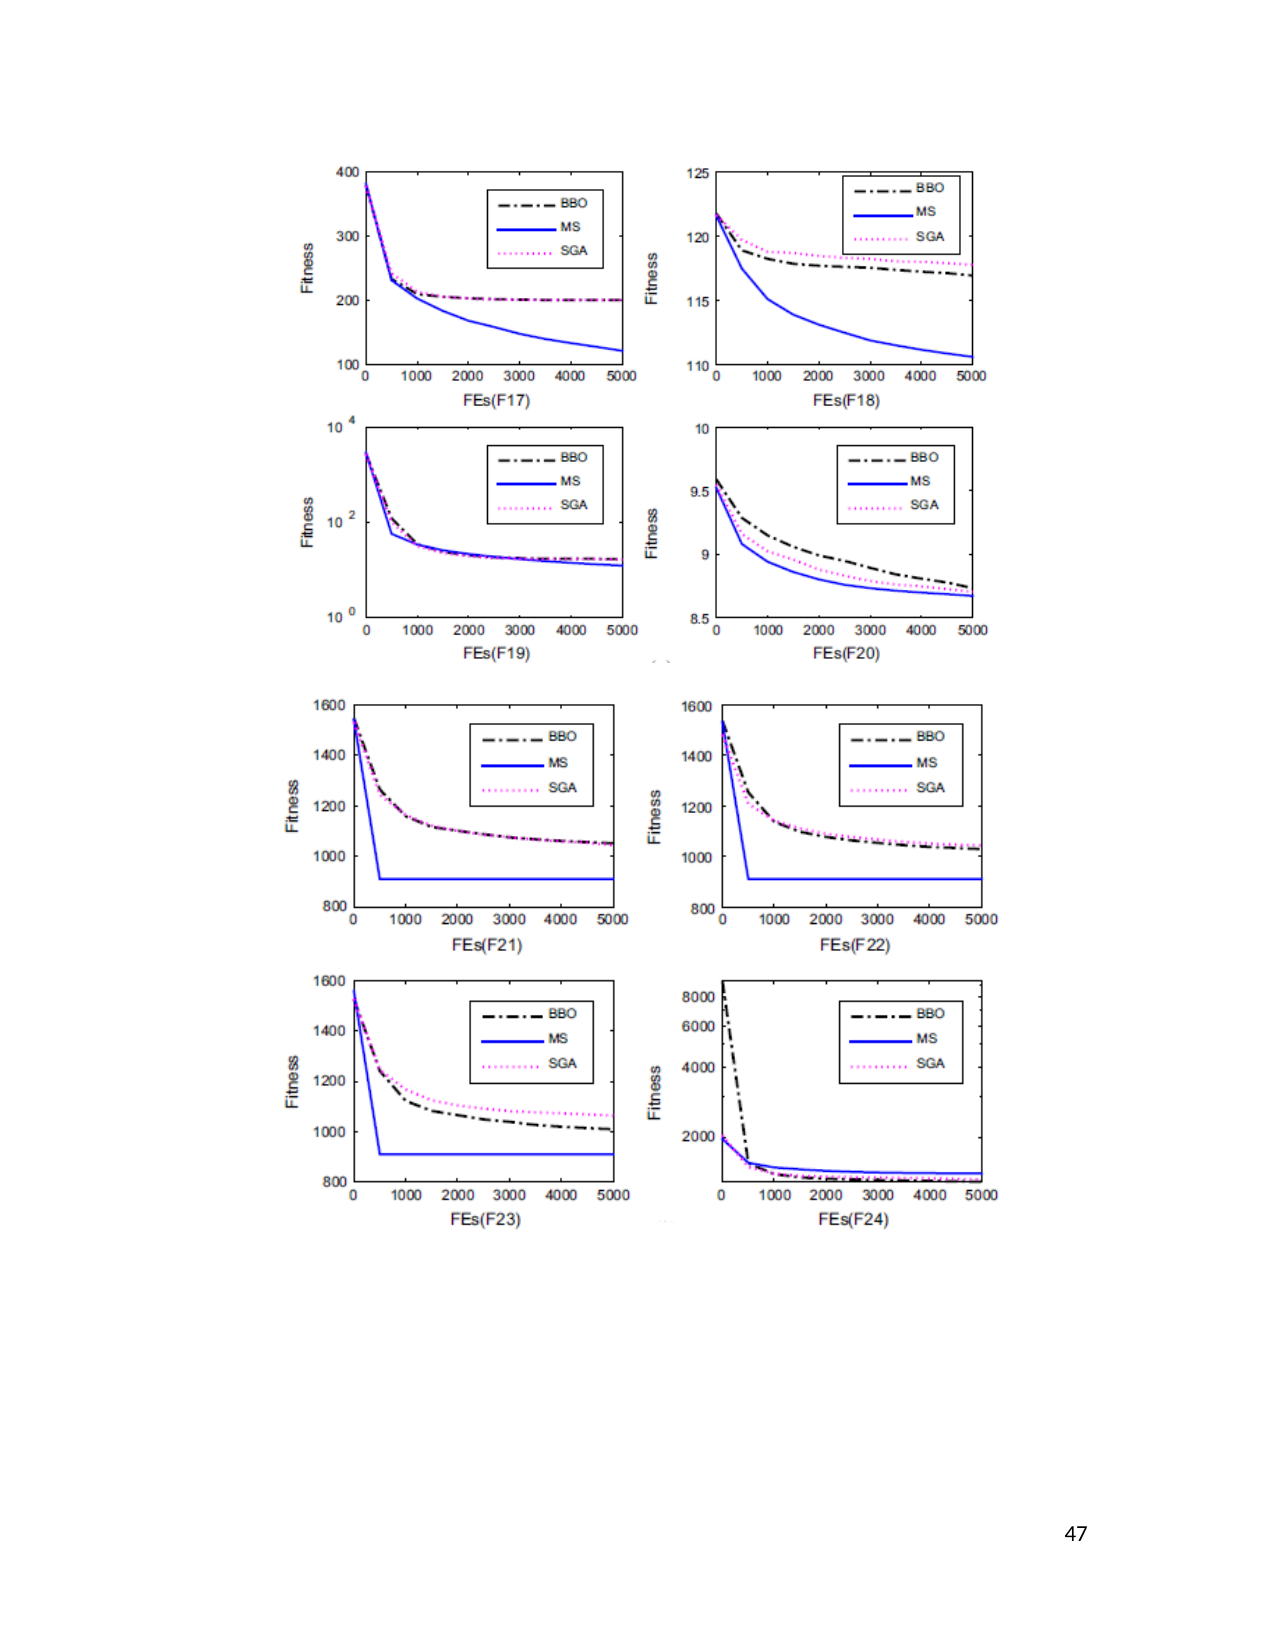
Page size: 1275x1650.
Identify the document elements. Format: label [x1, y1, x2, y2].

picture [257, 681, 1018, 1234]
picture [257, 150, 1018, 663]
